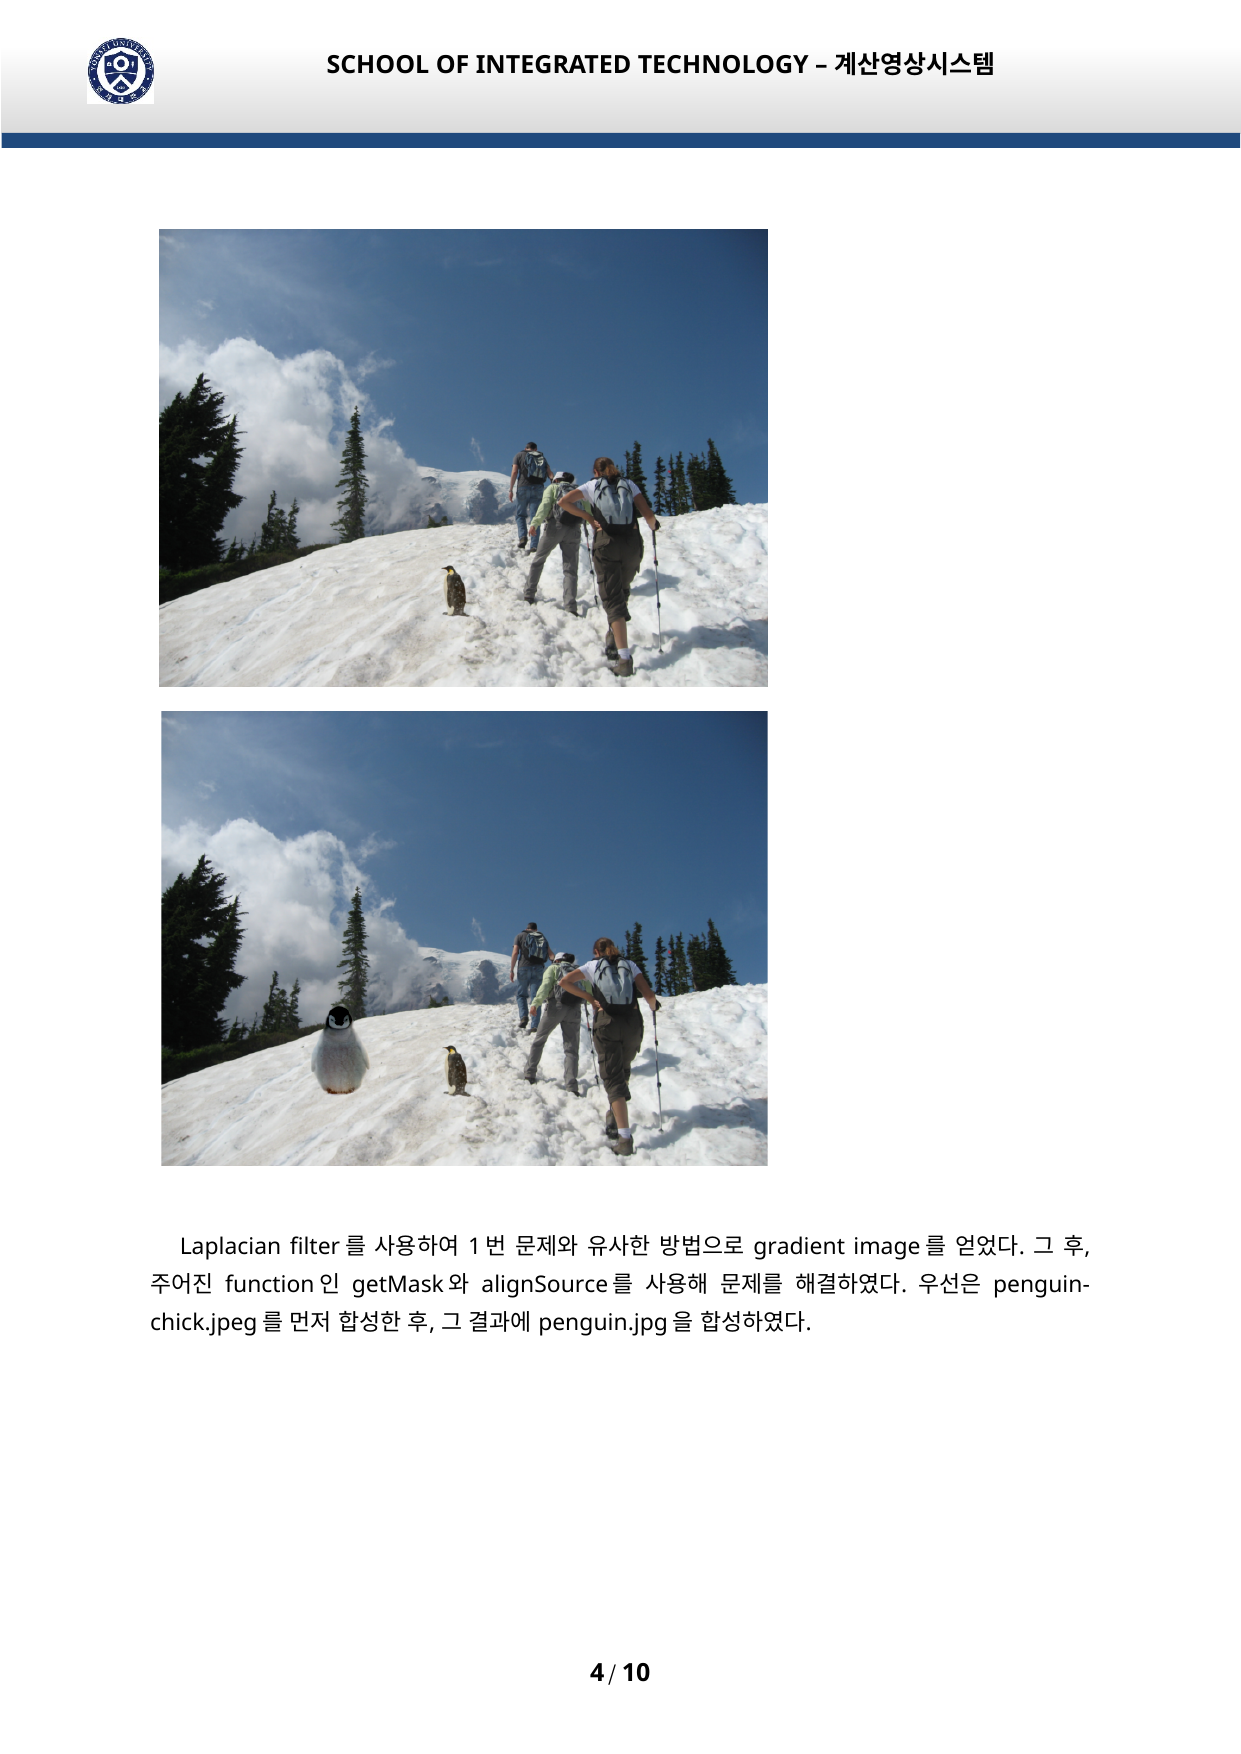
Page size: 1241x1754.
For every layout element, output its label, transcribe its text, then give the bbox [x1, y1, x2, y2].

picture [159, 229, 768, 687]
picture [87, 37, 154, 104]
picture [161, 711, 768, 1166]
text Laplacian filter를 사용하여 1번 문제와 유사한 방법으로 gradient image를 얻었다. 그 후, 주어진 function인 getMask와 alignSource를 사용해 문제를 해결하였다. 우선은 penguin-chick.jpeg를 먼저 합성한 후, 그 결과에 penguin.jpg을 합성하였다. [150, 1228, 1090, 1338]
